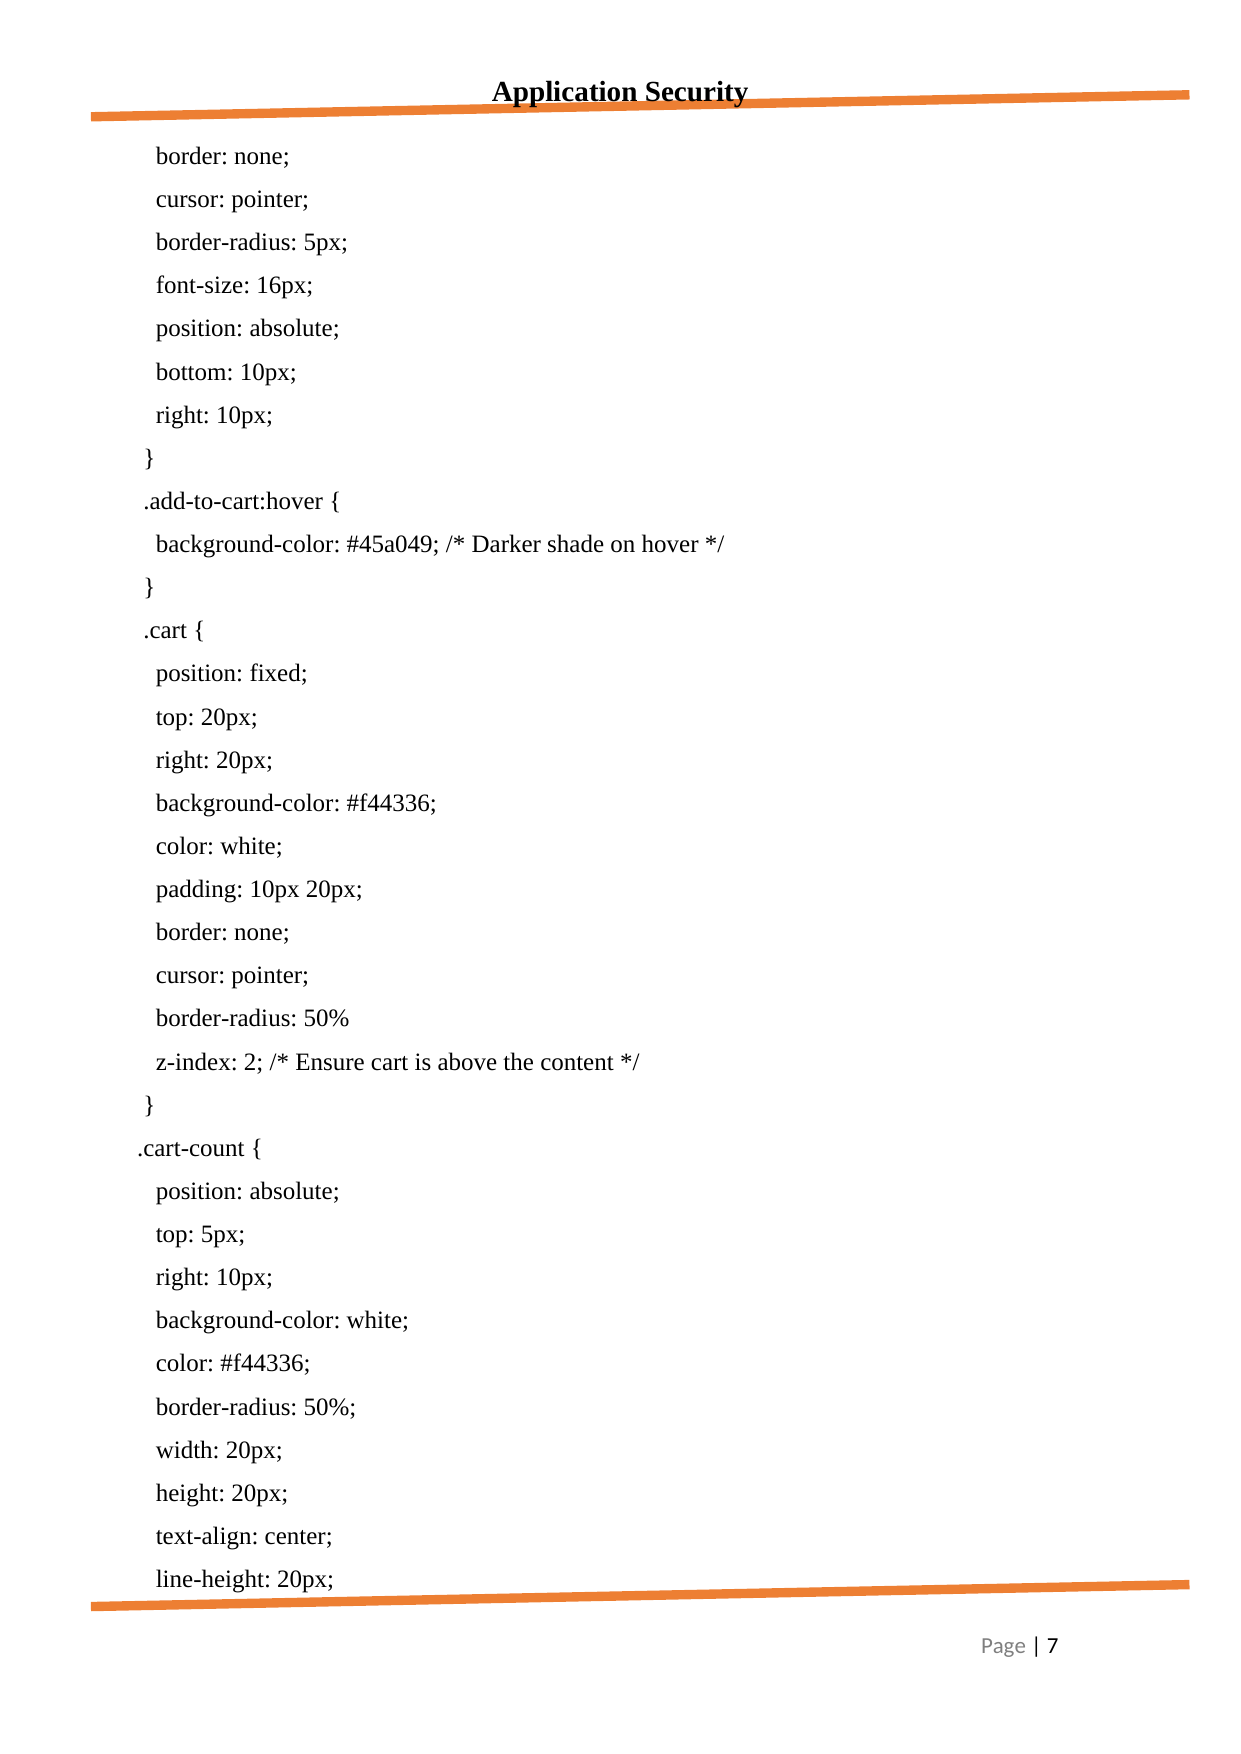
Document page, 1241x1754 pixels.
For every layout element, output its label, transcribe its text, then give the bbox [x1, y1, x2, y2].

text border-radius: 50% [118, 1003, 1122, 1032]
text .cart-count { [118, 1133, 1122, 1162]
text top: 20px; [118, 702, 1122, 730]
text .cart { [118, 615, 1122, 644]
text } [118, 1090, 1122, 1118]
text background-color: #f44336; [118, 788, 1122, 817]
text right: 10px; [118, 400, 1122, 428]
text color: white; [118, 831, 1122, 860]
text font-size: 16px; [118, 270, 1122, 299]
text cursor: pointer; [118, 184, 1122, 213]
text bottom: 10px; [118, 357, 1122, 385]
text right: 10px; [118, 1262, 1122, 1291]
text padding: 10px 20px; [118, 874, 1122, 903]
text } [118, 443, 1122, 472]
text z-index: 2; /* Ensure cart is above the content */ [118, 1047, 1122, 1075]
text .add-to-cart:hover { [118, 486, 1122, 515]
text position: absolute; [118, 313, 1122, 342]
text position: fixed; [118, 658, 1122, 687]
text width: 20px; [118, 1435, 1122, 1463]
text border-radius: 5px; [118, 227, 1122, 256]
text line-height: 20px; [118, 1564, 1122, 1593]
text color: #f44336; [118, 1348, 1122, 1377]
text cursor: pointer; [118, 960, 1122, 989]
text text-align: center; [118, 1521, 1122, 1550]
text background-color: white; [118, 1305, 1122, 1334]
text border: none; [118, 917, 1122, 946]
text border-radius: 50%; [118, 1392, 1122, 1420]
text height: 20px; [118, 1478, 1122, 1507]
text right: 20px; [118, 745, 1122, 773]
text background-color: #45a049; /* Darker shade on hover */ [118, 529, 1122, 558]
text top: 5px; [118, 1219, 1122, 1248]
text position: absolute; [118, 1176, 1122, 1205]
text } [118, 572, 1122, 601]
text border: none; [118, 141, 1122, 170]
